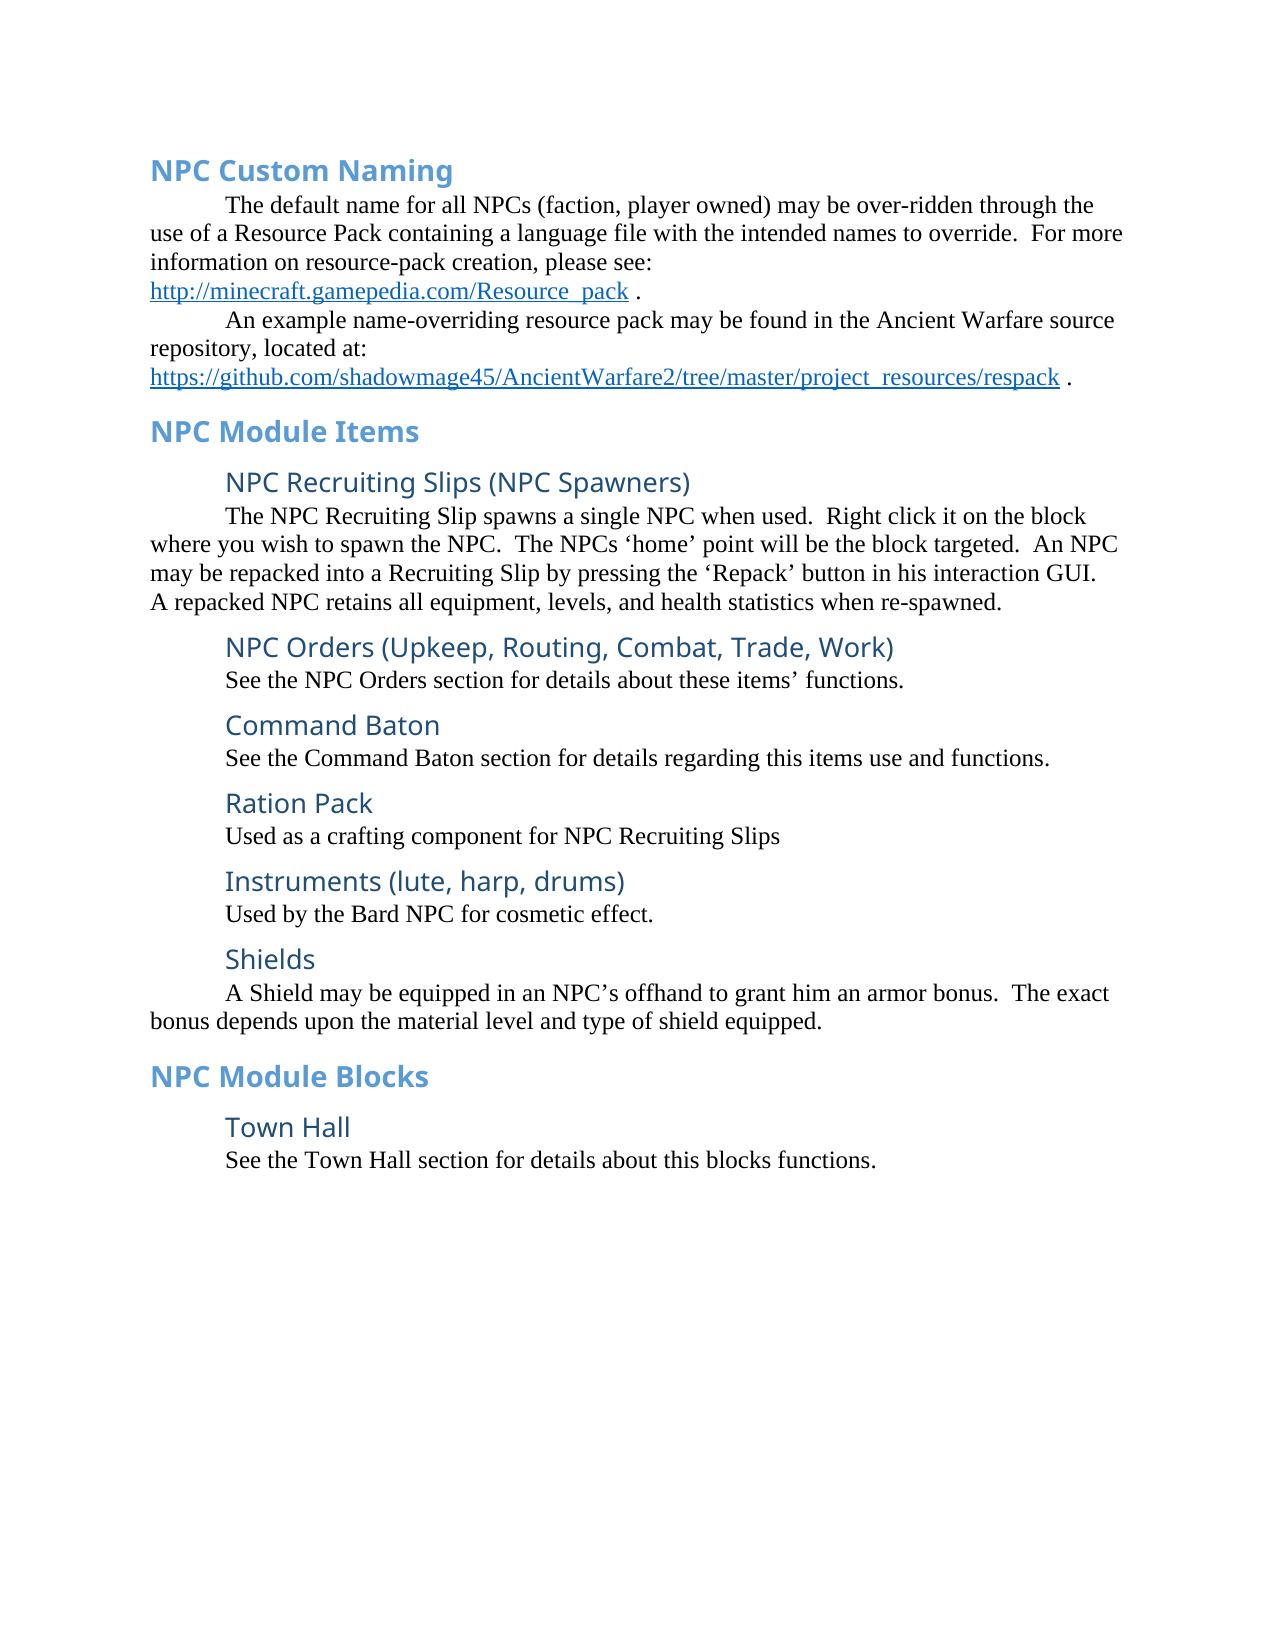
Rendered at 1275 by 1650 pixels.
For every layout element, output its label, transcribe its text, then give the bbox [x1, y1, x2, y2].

text See the NPC Orders section for details about these items’ functions. [150, 665, 1125, 694]
subtitle Command Baton [150, 706, 1125, 743]
subtitle Shields [150, 941, 1125, 978]
text The NPC Recruiting Slip spawns a single NPC when used. Right click it on the block where you wish to spawn the NPC. The NPCs ‘home’ point will be the block targeted. An NPC may be repacked into a Recruiting Slip by pressing the ‘Repack’ button in his interaction GUI. A repacked NPC retains all equipment, levels, and health statistics when re-spawned. [150, 501, 1125, 616]
text Used by the Bard NPC for cosmetic effect. [150, 899, 1125, 928]
subtitle NPC Module Blocks [150, 1056, 1125, 1096]
text See the Town Hall section for details about this blocks functions. [150, 1145, 1125, 1174]
text The default name for all NPCs (faction, player owned) may be over-ridden through the use of a Resource Pack containing a language file with the intended names to override. For more information on resource-pack creation, please see: http://minecraft.gamepedia.com/Resource_pack . [150, 190, 1125, 305]
text Used as a crafting component for NPC Recruiting Slips [150, 821, 1125, 850]
text See the Command Baton section for details regarding this items use and functions. [150, 743, 1125, 772]
subtitle NPC Custom Naming [150, 150, 1125, 190]
text An example name-overriding resource pack may be found in the Ancient Warfare source repository, located at: https://github.com/shadowmage45/AncientWarfare2/tree/master/project_resources/respack . [150, 305, 1125, 391]
subtitle Instruments (lute, harp, drums) [150, 863, 1125, 899]
subtitle NPC Recruiting Slips (NPC Spawners) [150, 464, 1125, 501]
subtitle Ration Pack [150, 784, 1125, 821]
subtitle NPC Module Items [150, 412, 1125, 451]
text A Shield may be equipped in an NPC’s offhand to grant him an armor bonus. The exact bonus depends upon the material level and type of shield equipped. [150, 978, 1125, 1035]
subtitle NPC Orders (Upkeep, Routing, Combat, Trade, Work) [150, 628, 1125, 665]
subtitle Town Hall [150, 1108, 1125, 1145]
